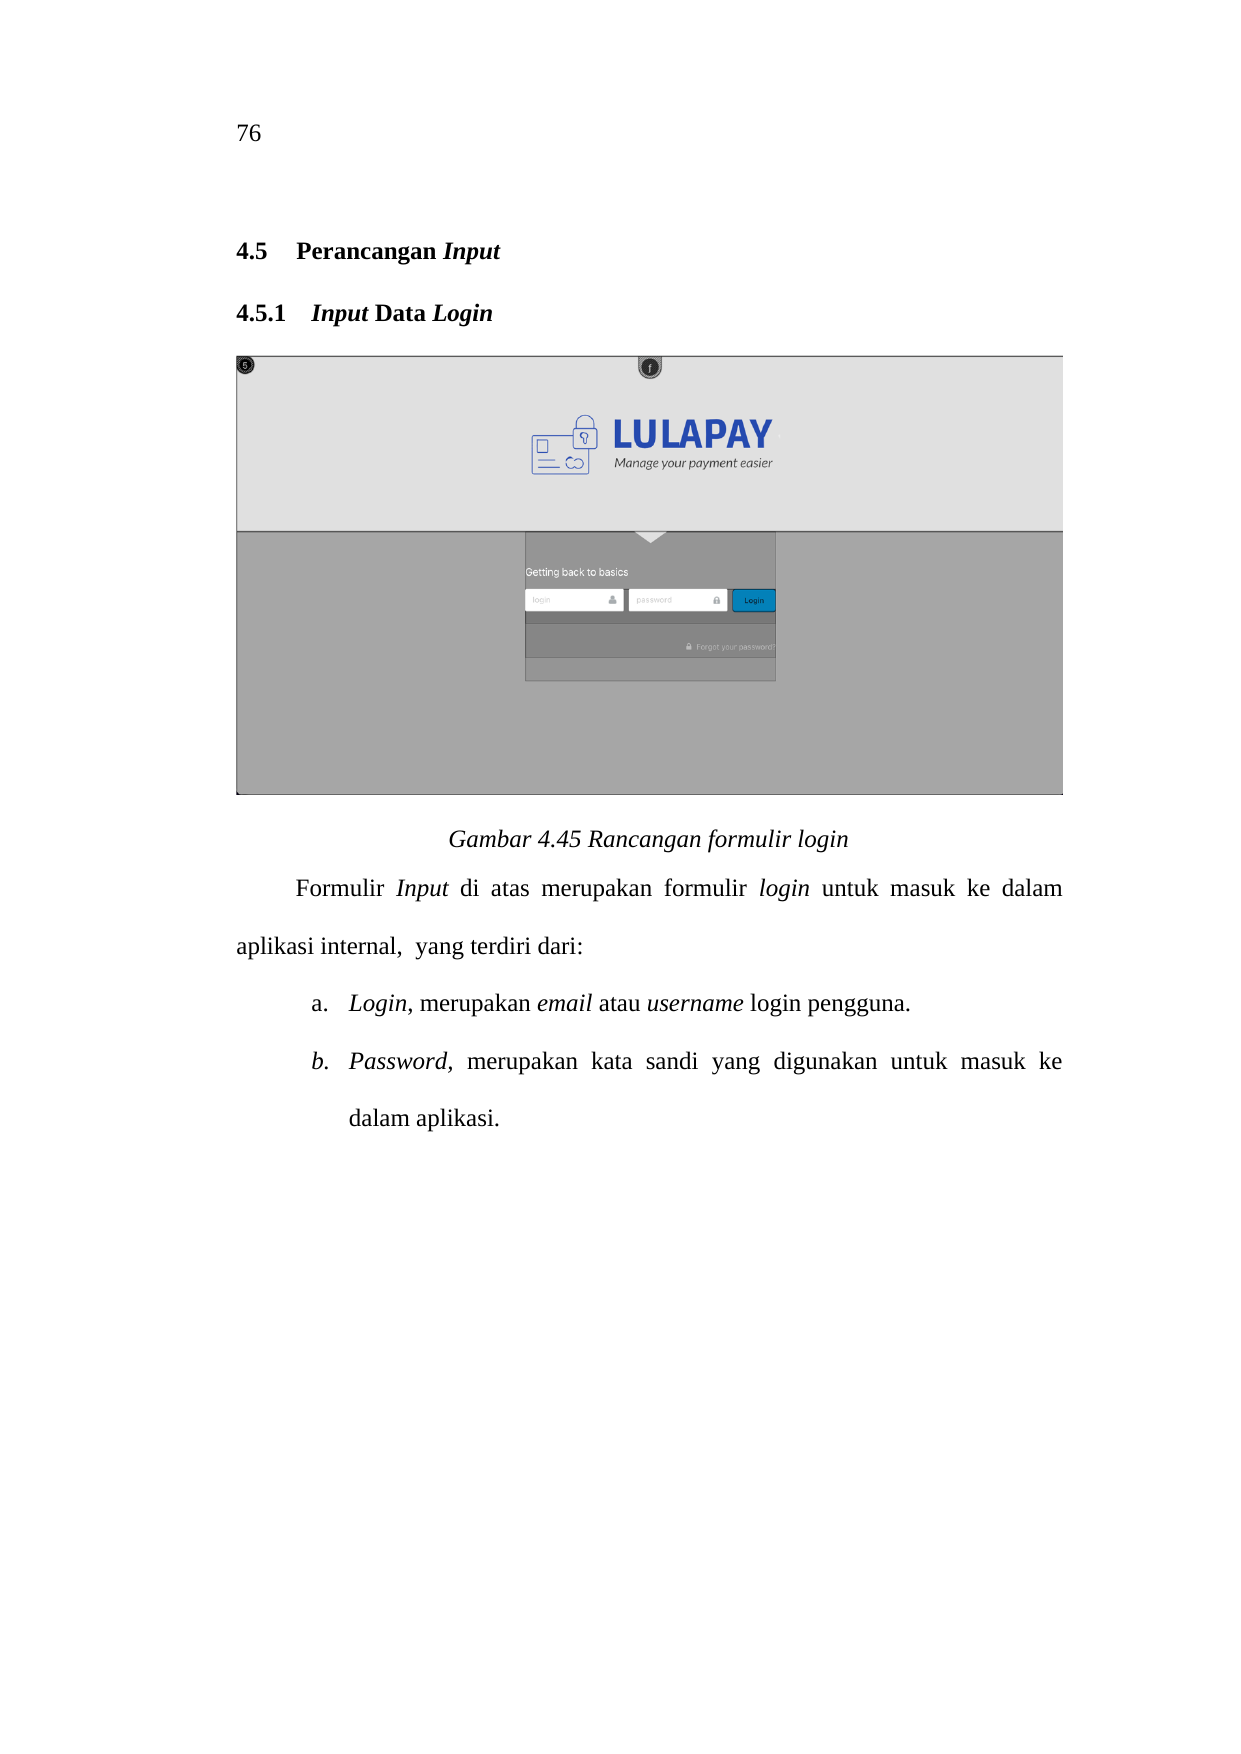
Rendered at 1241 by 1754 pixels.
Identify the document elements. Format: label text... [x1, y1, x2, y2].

picture [236, 355, 1063, 795]
subtitle Input Data Login [236, 298, 1063, 327]
subtitle Perancangan Input [236, 236, 1063, 265]
text Formulir Input di atas merupakan formulir login untuk masuk ke dalam aplikasi internal, yang terdiri dari: [236, 873, 1063, 959]
list Login, merupakan email atau username login pengguna. [311, 988, 1063, 1017]
list Password, merupakan kata sandi yang digunakan untuk masuk ke dalam aplikasi. [311, 1046, 1063, 1132]
